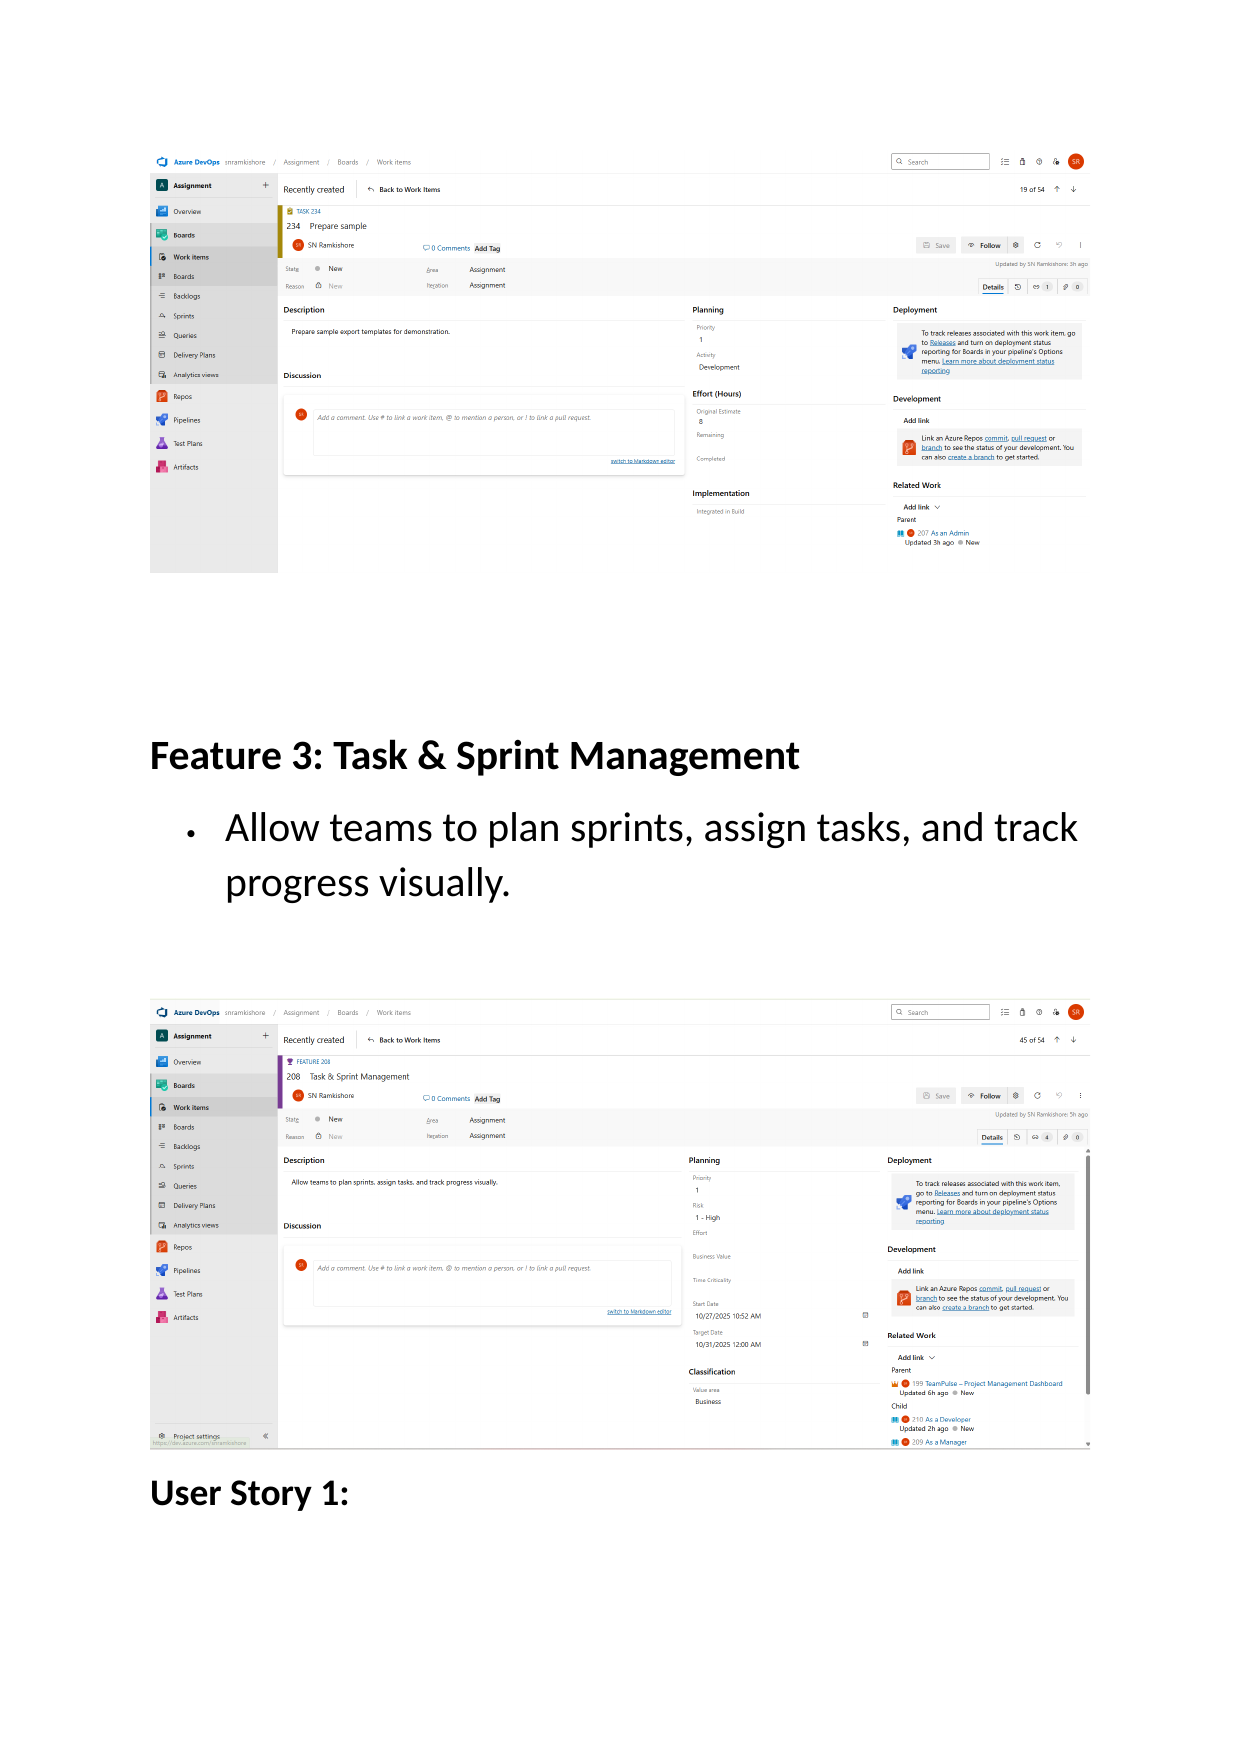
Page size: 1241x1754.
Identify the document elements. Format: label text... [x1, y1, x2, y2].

list Allow teams to plan sprints, assign tasks, and track progress visually. [187, 801, 1090, 907]
picture [150, 998, 1091, 1450]
text User Story 1: [150, 1468, 1090, 1514]
picture [150, 150, 1091, 573]
text Feature 3: Task & Sprint Management [150, 729, 1090, 780]
